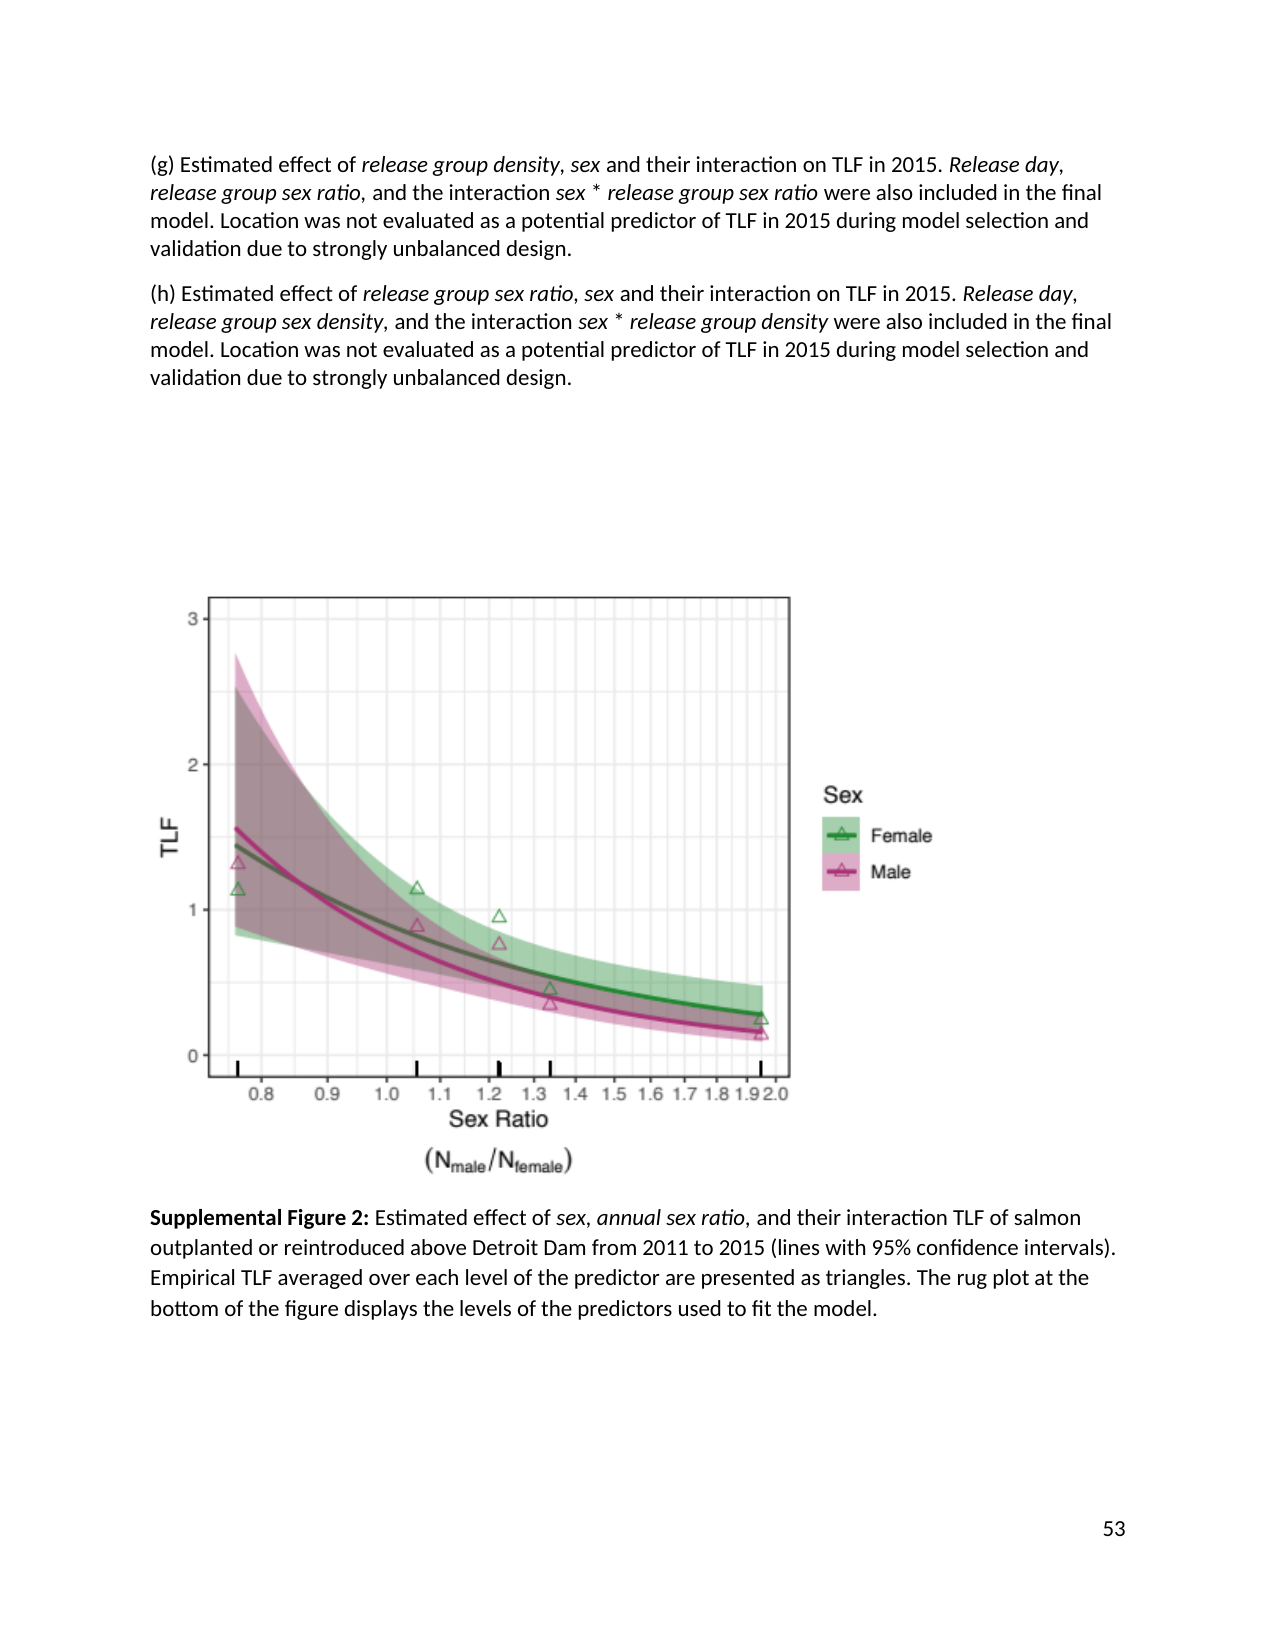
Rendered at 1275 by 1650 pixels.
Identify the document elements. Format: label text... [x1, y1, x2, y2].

text Supplemental Figure 2: Estimated effect of sex, annual sex ratio, and their interaction TLF of salmon outplanted or reintroduced above Detroit Dam from 2011 to 2015 (lines with 95% confidence intervals). Empirical TLF averaged over each level of the predictor are presented as triangles. The rug plot at the bottom of the figure displays the levels of the predictors used to fit the model. [150, 1203, 1124, 1322]
text (h) Estimated effect of release group sex ratio, sex and their interaction on TLF in 2015. Release day, release group sex density, and the interaction sex * release group density were also included in the final model. Location was not evaluated as a potential predictor of TLF in 2015 during model selection and validation due to strongly unbalanced design. [150, 279, 1124, 391]
text (g) Estimated effect of release group density, sex and their interaction on TLF in 2015. Release day, release group sex ratio, and the interaction sex * release group sex ratio were also included in the final model. Location was not evaluated as a potential predictor of TLF in 2015 during model selection and validation due to strongly unbalanced design. [150, 150, 1124, 262]
